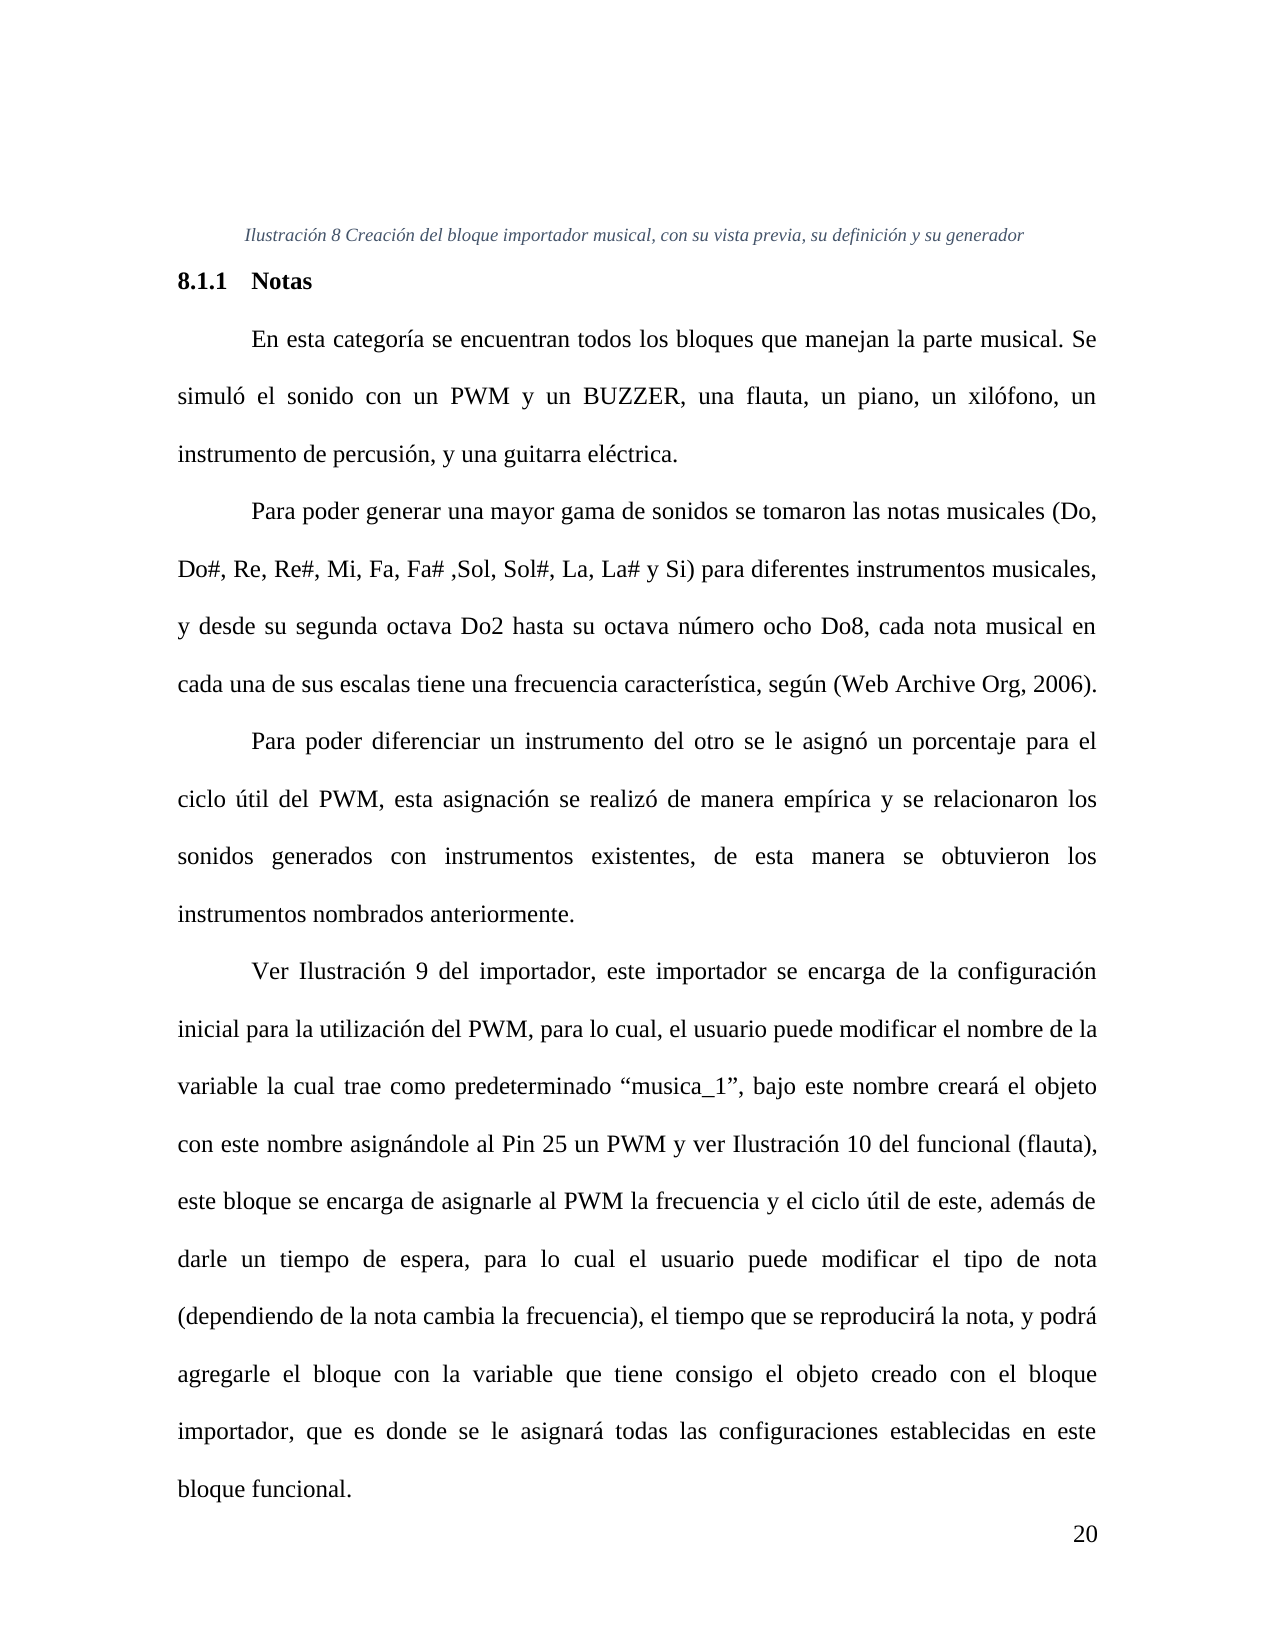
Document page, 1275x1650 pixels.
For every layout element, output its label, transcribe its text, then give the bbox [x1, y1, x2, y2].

text En esta categoría se encuentran todos los bloques que manejan la parte musical. Se simuló el sonido con un PWM y un BUZZER, una flauta, un piano, un xilófono, un instrumento de percusión, y una guitarra eléctrica. [177, 324, 1098, 467]
text Para poder diferenciar un instrumento del otro se le asignó un porcentaje para el ciclo útil del PWM, esta asignación se realizó de manera empírica y se relacionaron los sonidos generados con instrumentos existentes, de esta manera se obtuvieron los instrumentos nombrados anteriormente. [177, 726, 1098, 927]
text Para poder generar una mayor gama de sonidos se tomaron las notas musicales (Do, Do#, Re, Re#, Mi, Fa, Fa# ,Sol, Sol#, La, La# y Si) para diferentes instrumentos musicales, y desde su segunda octava Do2 hasta su octava número ocho Do8, cada nota musical en cada una de sus escalas tiene una frecuencia característica, según . [177, 496, 1098, 697]
subtitle Notas [177, 266, 1098, 295]
text Ver Ilustración 9 del importador, este importador se encarga de la configuración inicial para la utilización del PWM, para lo cual, el usuario puede modificar el nombre de la variable la cual trae como predeterminado “musica_1”, bajo este nombre creará el objeto con este nombre asignándole al Pin 25 un PWM y ver Ilustración 10 del funcional (flauta), este bloque se encarga de asignarle al PWM la frecuencia y el ciclo útil de este, además de darle un tiempo de espera, para lo cual el usuario puede modificar el tipo de nota (dependiendo de la nota cambia la frecuencia), el tiempo que se reproducirá la nota, y podrá agregarle el bloque con la variable que tiene consigo el objeto creado con el bloque importador, que es donde se le asignará todas las configuraciones establecidas en este bloque funcional. [177, 956, 1098, 1502]
